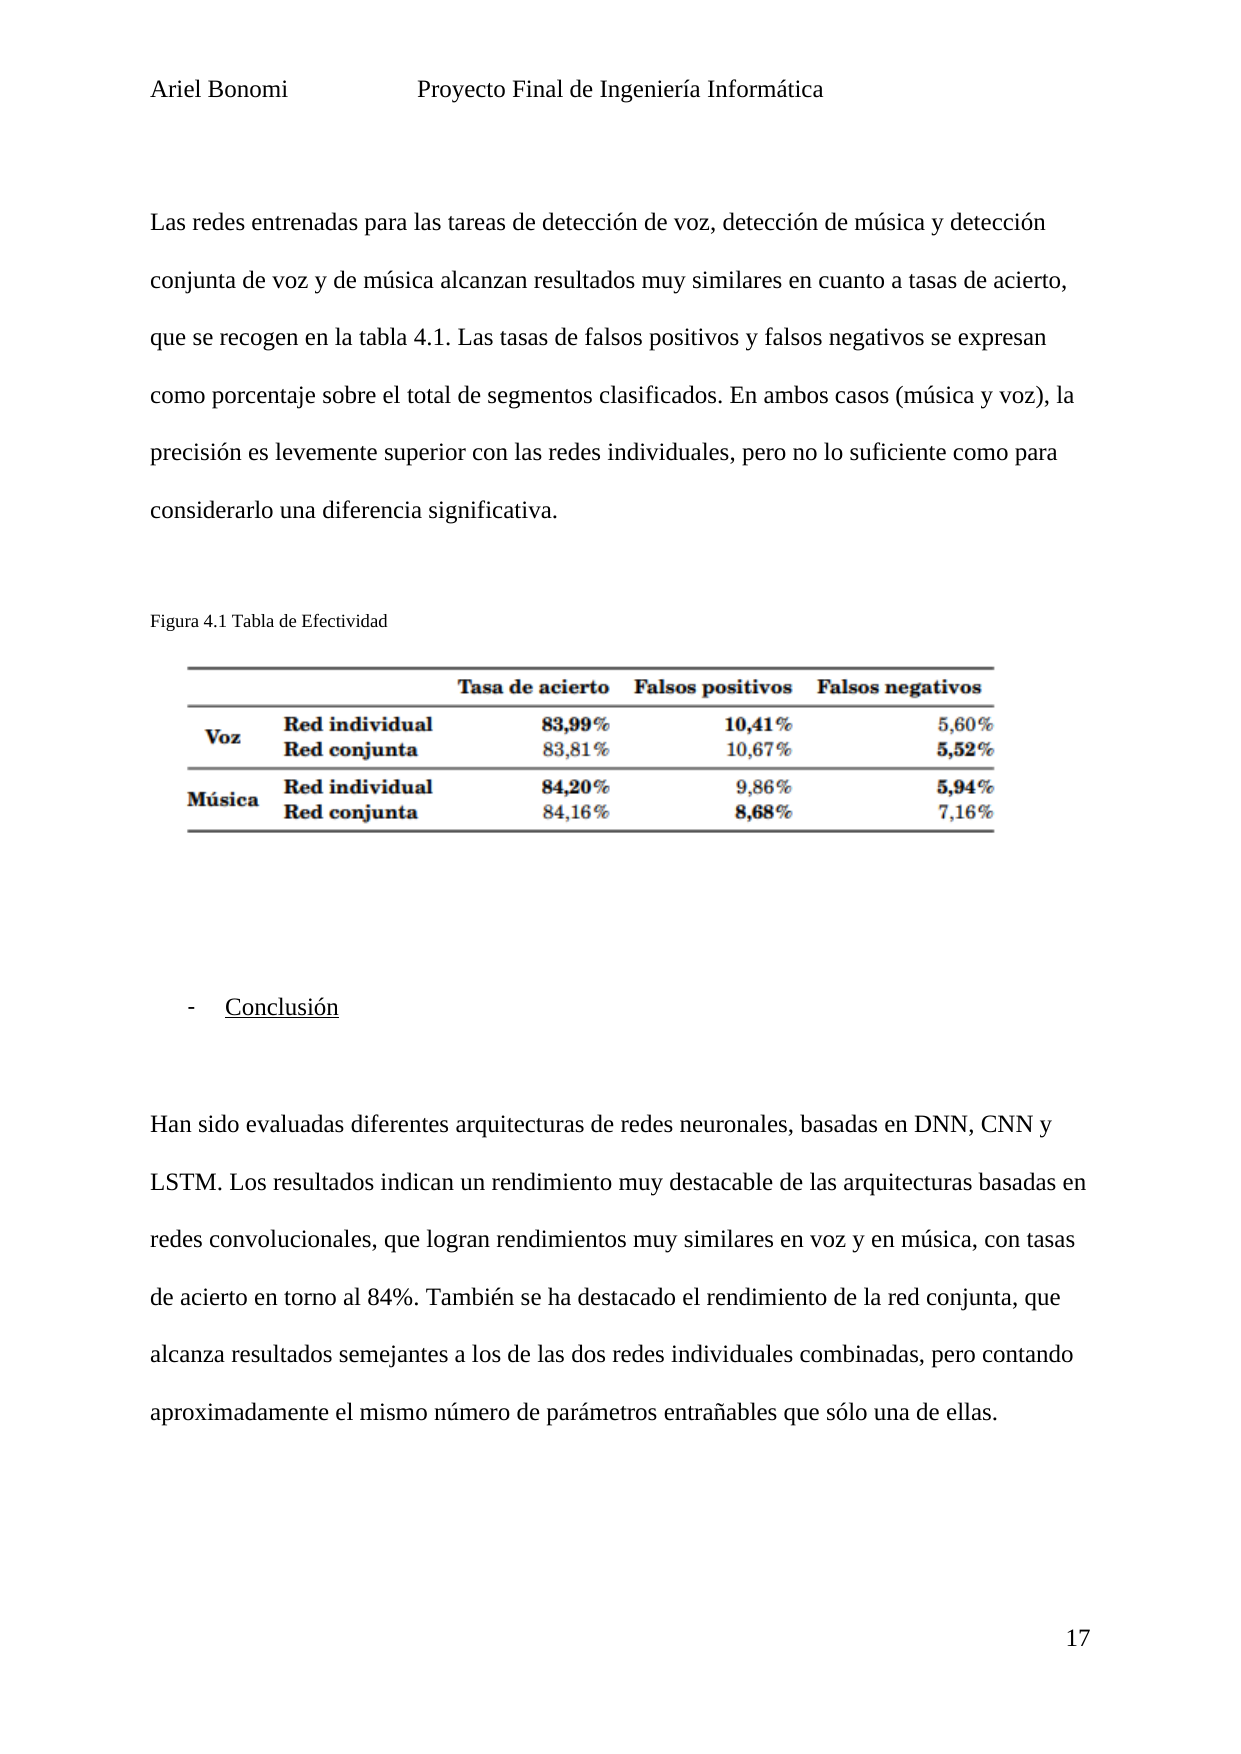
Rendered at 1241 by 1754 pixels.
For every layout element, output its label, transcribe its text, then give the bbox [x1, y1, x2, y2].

list Conclusión [187, 991, 1090, 1021]
text Las redes entrenadas para las tareas de detección de voz, detección de música y detección conjunta de voz y de música alcanzan resultados muy similares en cuanto a tasas de acierto, que se recogen en la tabla 4.1. Las tasas de falsos positivos y falsos negativos se expresan como porcentaje sobre el total de segmentos clasificados. En ambos casos (música y voz), la precisión es levemente superior con las redes individuales, pero no lo suficiente como para considerarlo una diferencia significativa. [150, 207, 1090, 524]
text Han sido evaluadas diferentes arquitecturas de redes neuronales, basadas en DNN, CNN y LSTM. Los resultados indican un rendimiento muy destacable de las arquitecturas basadas en redes convolucionales, que logran rendimientos muy similares en voz y en música, con tasas de acierto en torno al 84%. También se ha destacado el rendimiento de la red conjunta, que alcanza resultados semejantes a los de las dos redes individuales combinadas, pero contando aproximadamente el mismo número de parámetros entrañables que sólo una de ellas. [150, 1109, 1090, 1425]
picture [150, 653, 1029, 847]
text Figura 4.1 Tabla de Efectividad [150, 610, 1090, 632]
